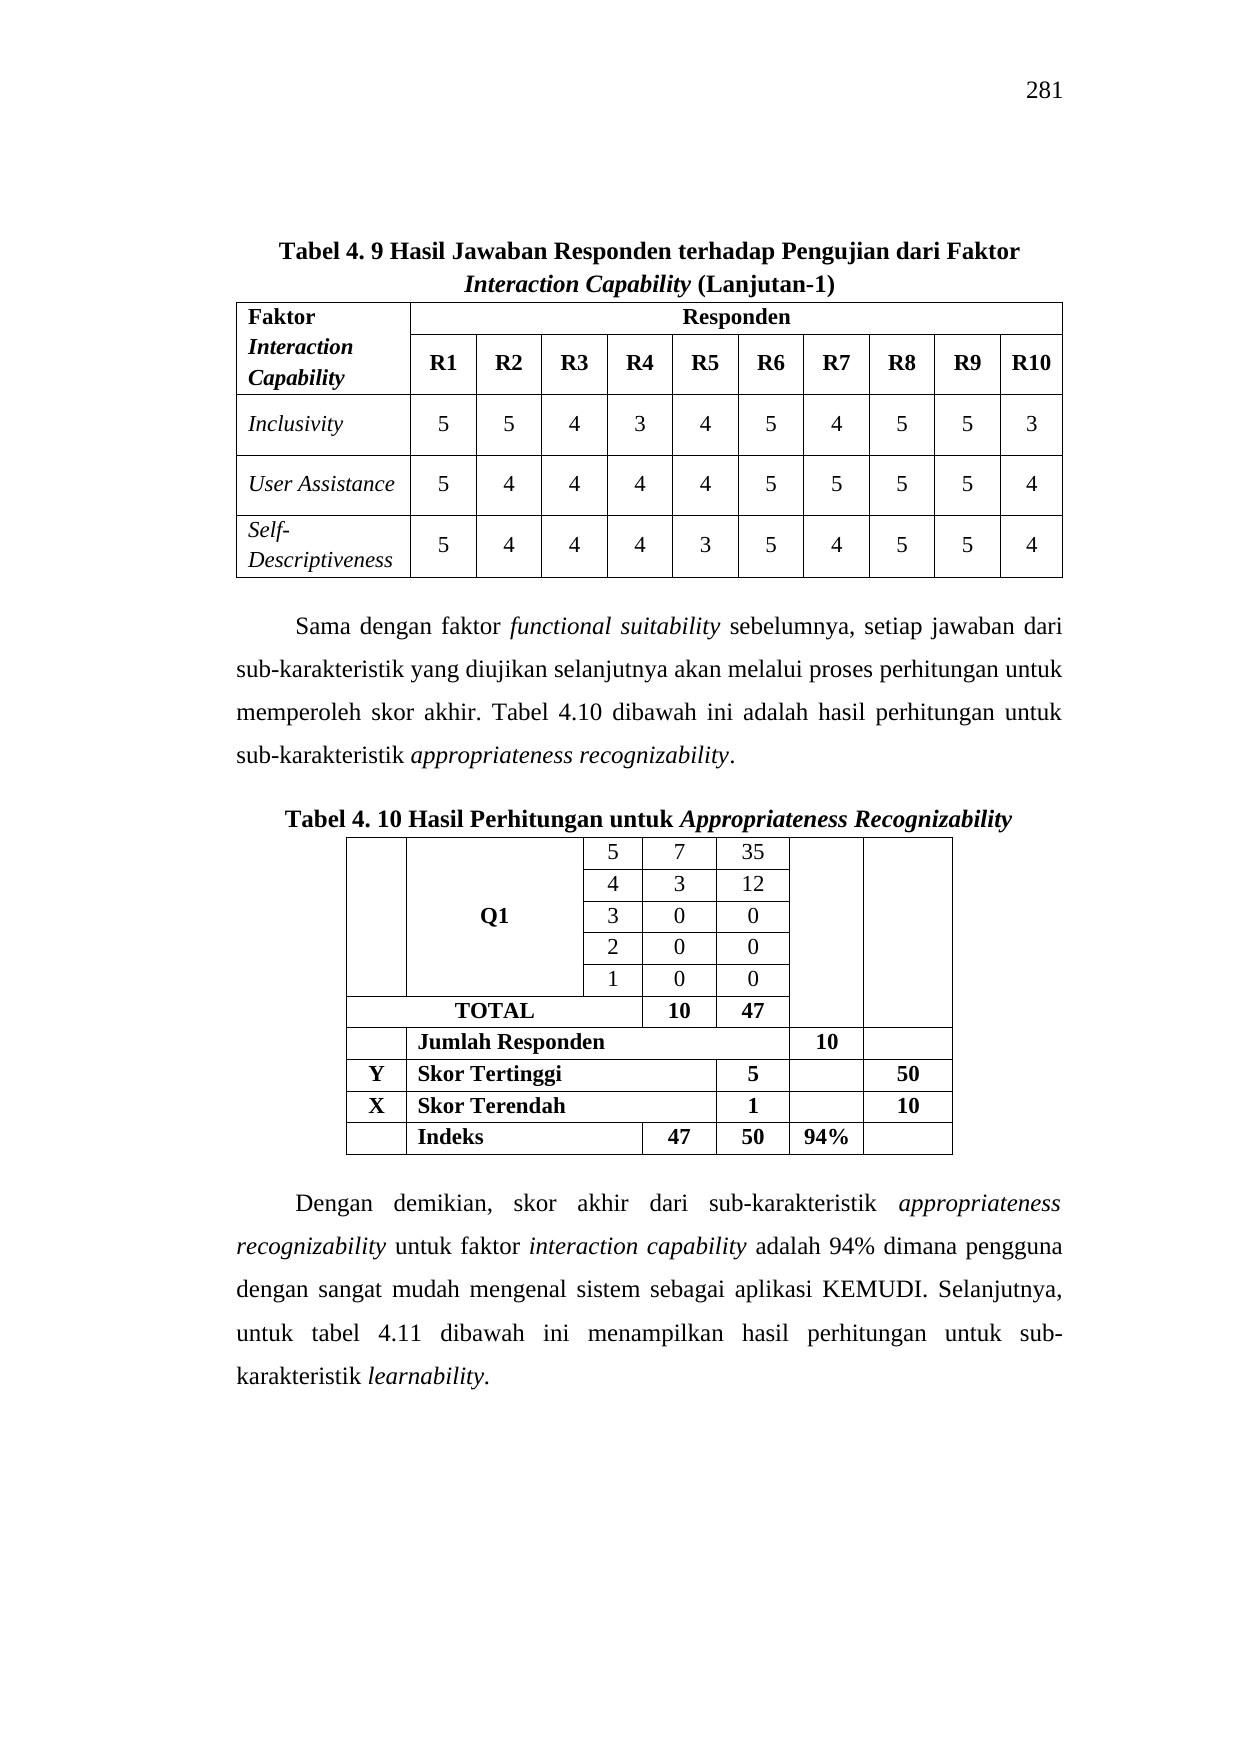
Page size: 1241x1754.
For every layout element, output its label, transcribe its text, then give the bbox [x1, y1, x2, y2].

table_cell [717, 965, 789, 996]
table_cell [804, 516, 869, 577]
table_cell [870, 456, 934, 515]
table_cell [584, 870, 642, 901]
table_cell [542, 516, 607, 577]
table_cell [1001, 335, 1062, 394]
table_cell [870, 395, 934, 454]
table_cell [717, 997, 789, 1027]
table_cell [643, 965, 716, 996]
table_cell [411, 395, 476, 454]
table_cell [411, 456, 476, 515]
text Sama dengan faktor functional suitability sebelumnya, setiap jawaban dari sub-karakteristik yang diujikan selanjutnya akan melalui proses perhitungan untuk memperoleh skor akhir. Tabel 4.10 dibawah ini adalah hasil perhitungan untuk sub-karakteristik appropriateness recognizability. [236, 611, 1063, 769]
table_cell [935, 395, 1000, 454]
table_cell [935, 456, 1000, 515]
text Tabel 4. 9 Hasil Jawaban Responden terhadap Pengujian dari Faktor Interaction Capability (Lanjutan-1) [236, 236, 1063, 298]
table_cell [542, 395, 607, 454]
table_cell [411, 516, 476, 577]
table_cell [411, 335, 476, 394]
text Tabel 4. Hasil Perhitungan untuk Appropriateness Recognizability [236, 804, 1063, 833]
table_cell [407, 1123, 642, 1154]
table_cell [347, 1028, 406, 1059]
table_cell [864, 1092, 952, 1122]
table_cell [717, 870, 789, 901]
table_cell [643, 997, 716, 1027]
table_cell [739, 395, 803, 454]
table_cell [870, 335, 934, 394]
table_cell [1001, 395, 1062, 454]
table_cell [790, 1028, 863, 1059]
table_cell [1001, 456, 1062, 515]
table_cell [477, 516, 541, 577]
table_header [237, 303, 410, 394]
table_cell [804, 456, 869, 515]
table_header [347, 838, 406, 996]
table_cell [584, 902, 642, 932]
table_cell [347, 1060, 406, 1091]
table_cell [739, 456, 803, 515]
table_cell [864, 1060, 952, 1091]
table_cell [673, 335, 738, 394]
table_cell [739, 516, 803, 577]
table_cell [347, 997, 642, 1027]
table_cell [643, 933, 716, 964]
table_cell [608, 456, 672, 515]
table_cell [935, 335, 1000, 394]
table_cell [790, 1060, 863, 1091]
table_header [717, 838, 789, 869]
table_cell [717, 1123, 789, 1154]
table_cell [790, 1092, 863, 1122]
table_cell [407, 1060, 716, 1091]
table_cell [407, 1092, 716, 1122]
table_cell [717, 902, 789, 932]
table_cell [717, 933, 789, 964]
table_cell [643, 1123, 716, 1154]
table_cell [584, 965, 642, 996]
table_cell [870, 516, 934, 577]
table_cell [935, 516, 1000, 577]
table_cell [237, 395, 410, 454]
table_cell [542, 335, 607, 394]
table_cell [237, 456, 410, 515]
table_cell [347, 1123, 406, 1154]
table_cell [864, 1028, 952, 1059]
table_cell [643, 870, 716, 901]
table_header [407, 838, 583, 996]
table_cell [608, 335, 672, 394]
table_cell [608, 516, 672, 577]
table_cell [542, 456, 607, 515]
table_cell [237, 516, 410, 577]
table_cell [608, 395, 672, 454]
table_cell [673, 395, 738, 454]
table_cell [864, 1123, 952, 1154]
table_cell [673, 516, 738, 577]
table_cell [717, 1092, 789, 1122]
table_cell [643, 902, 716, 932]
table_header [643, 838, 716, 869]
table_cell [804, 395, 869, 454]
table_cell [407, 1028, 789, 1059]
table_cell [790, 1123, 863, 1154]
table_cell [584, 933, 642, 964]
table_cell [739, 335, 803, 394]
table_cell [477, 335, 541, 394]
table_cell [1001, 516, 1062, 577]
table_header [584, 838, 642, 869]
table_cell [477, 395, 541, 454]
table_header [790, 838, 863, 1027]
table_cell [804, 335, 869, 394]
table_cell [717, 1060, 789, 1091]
text Dengan demikian, skor akhir dari sub-karakteristik appropriateness recognizability untuk faktor interaction capability adalah 94% dimana pengguna dengan sangat mudah mengenal sistem sebagai aplikasi KEMUDI. Selanjutnya, untuk tabel 4.11 dibawah ini menampilkan hasil perhitungan untuk sub-karakteristik learnability. [236, 1188, 1063, 1389]
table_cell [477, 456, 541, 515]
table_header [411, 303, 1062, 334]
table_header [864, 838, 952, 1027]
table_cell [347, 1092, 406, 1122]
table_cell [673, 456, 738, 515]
